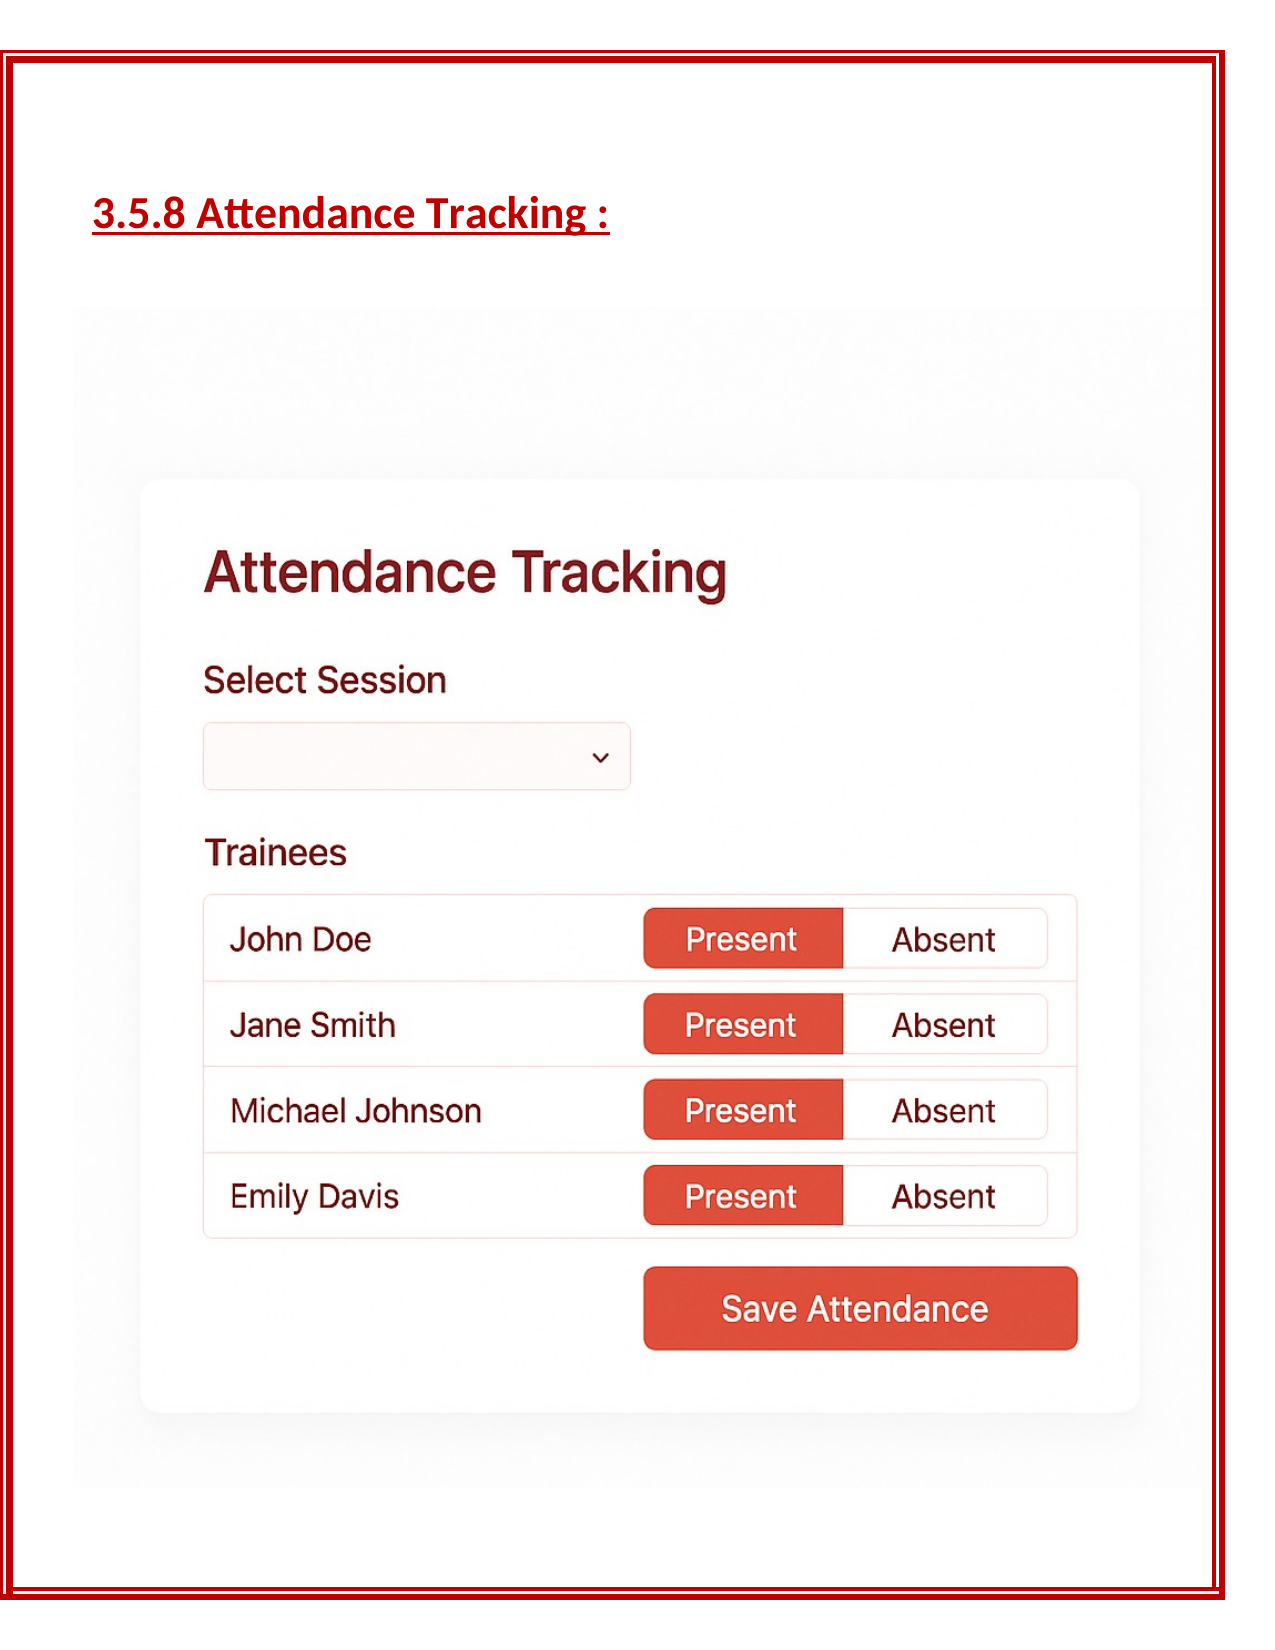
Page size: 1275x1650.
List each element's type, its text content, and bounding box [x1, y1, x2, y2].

picture [72, 307, 1208, 1488]
text 3.5.8 Attendance Tracking : [13, 184, 1200, 240]
